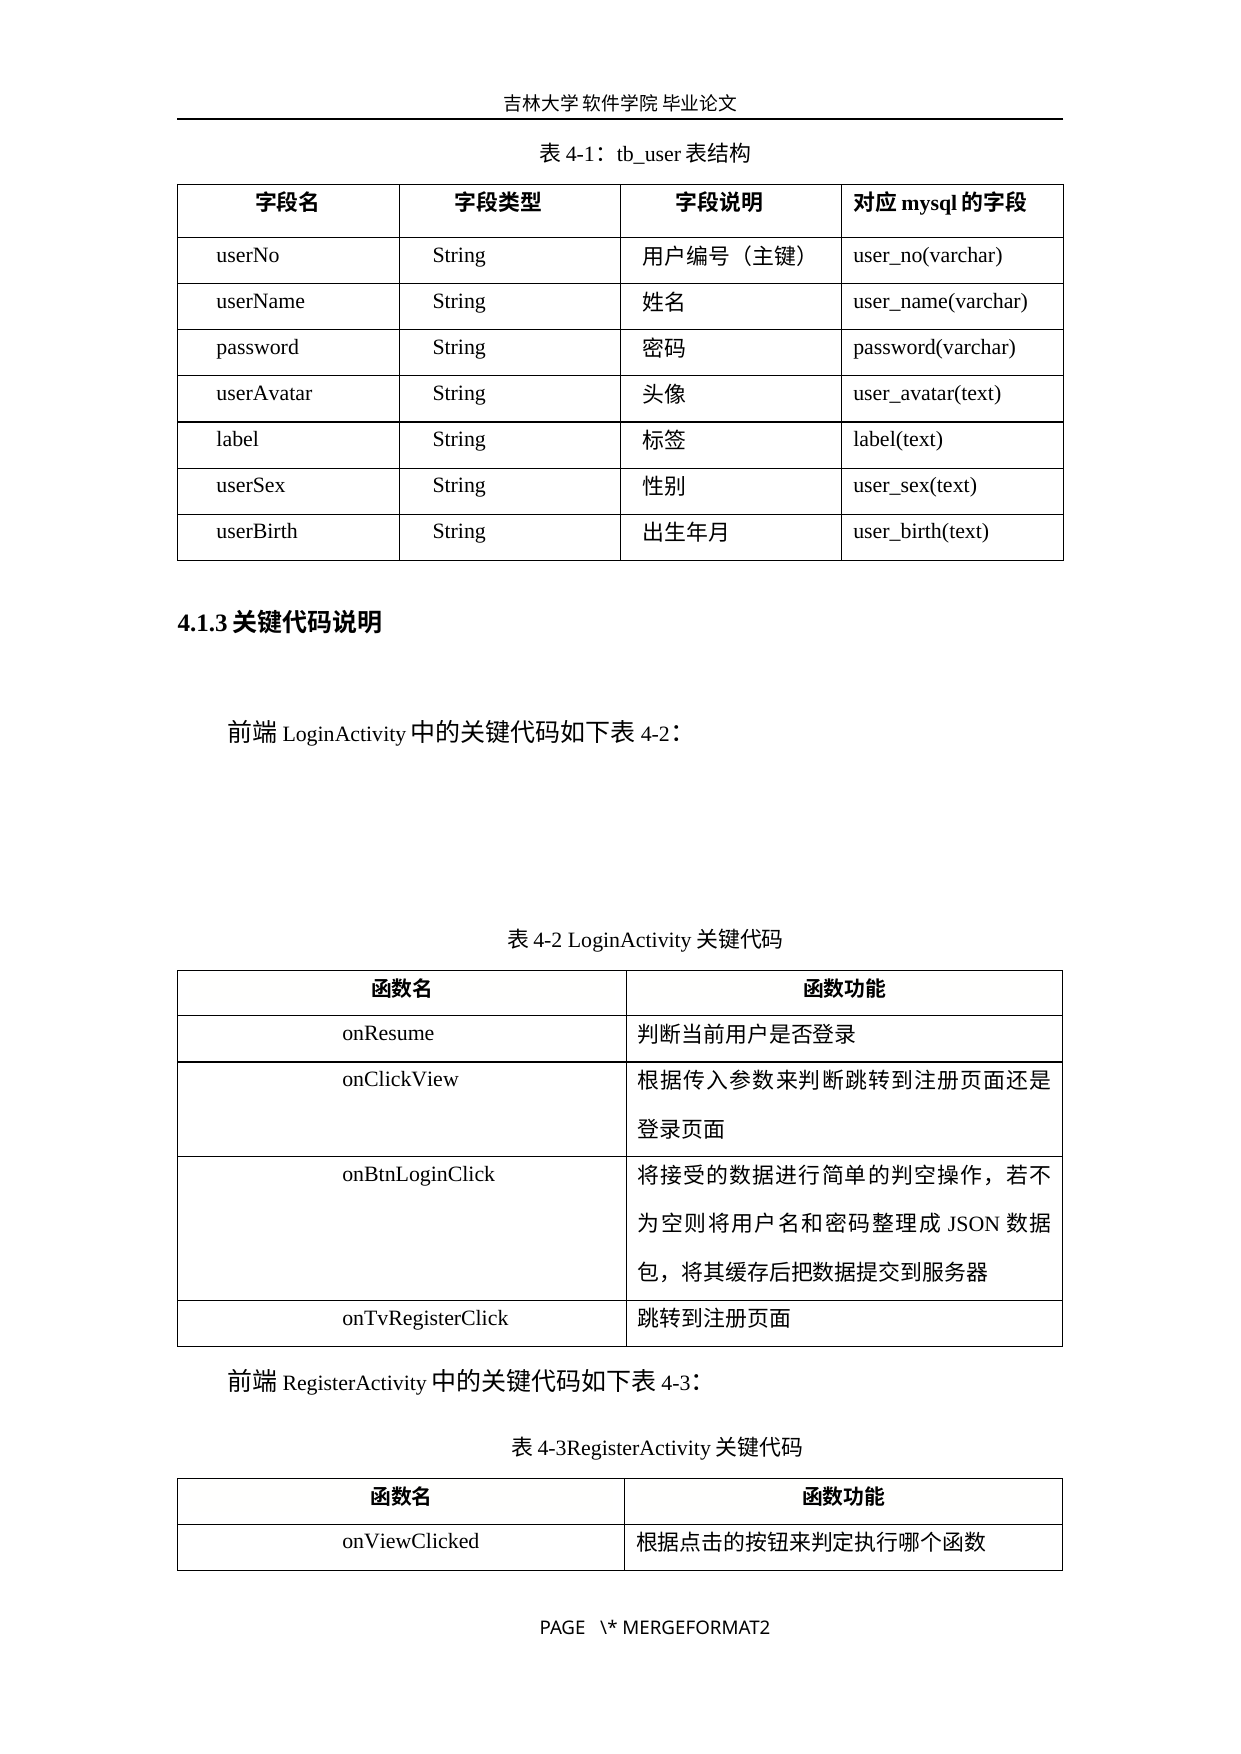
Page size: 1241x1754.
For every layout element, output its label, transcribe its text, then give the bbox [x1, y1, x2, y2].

table_cell String [400, 284, 620, 329]
text 前端LoginActivity中的关键代码如下表4-2： [177, 698, 1063, 763]
table_cell 姓名 [621, 284, 841, 329]
table_cell user_sex(text) [842, 469, 1063, 513]
table_cell onResume [178, 1016, 626, 1061]
table_cell user_birth(text) [842, 515, 1063, 559]
table_cell 密码 [621, 330, 841, 375]
table_cell password(varchar) [842, 330, 1063, 375]
table_cell 出生年月 [621, 515, 841, 559]
table_header 函数名 [178, 971, 626, 1015]
table_cell userAvatar [178, 376, 399, 421]
table_cell String [400, 469, 620, 513]
table_header 函数功能 [625, 1479, 1062, 1524]
table_cell 跳转到注册页面 [627, 1301, 1062, 1346]
table_cell String [400, 238, 620, 283]
table_header 字段说明 [621, 185, 841, 237]
table_cell userSex [178, 469, 399, 513]
table_header 对应mysql的字段 [842, 185, 1063, 237]
table_cell label(text) [842, 423, 1063, 467]
table_cell userNo [178, 238, 399, 283]
text 表4-3RegisterActivity关键代码 [177, 1430, 1063, 1462]
text 表4-2 LoginActivity关键代码 [177, 922, 1063, 954]
table_header 函数功能 [627, 971, 1062, 1015]
table_cell user_avatar(text) [842, 376, 1063, 421]
table_cell user_no(varchar) [842, 238, 1063, 283]
table_cell 标签 [621, 423, 841, 467]
table_cell 头像 [621, 376, 841, 421]
table_cell String [400, 423, 620, 467]
table_cell String [400, 376, 620, 421]
table_header 字段类型 [400, 185, 620, 237]
table_cell onViewClicked [178, 1525, 624, 1570]
text 前端RegisterActivity中的关键代码如下表4-3： [177, 1347, 1063, 1412]
table_cell 根据传入参数来判断跳转到注册页面还是登录页面 [627, 1063, 1062, 1156]
table_cell 用户编号（主键） [621, 238, 841, 283]
subtitle 4.1.3关键代码说明 [177, 588, 1063, 653]
table_cell onTvRegisterClick [178, 1301, 626, 1346]
table_cell userName [178, 284, 399, 329]
table_cell onBtnLoginClick [178, 1157, 626, 1300]
text 表4-1：tb_user表结构 [177, 136, 1063, 168]
table_cell 根据点击的按钮来判定执行哪个函数 [625, 1525, 1062, 1570]
table_header 函数名 [178, 1479, 624, 1524]
table_cell label [178, 423, 399, 467]
table_cell 性别 [621, 469, 841, 513]
table_cell onClickView [178, 1063, 626, 1156]
table_cell 判断当前用户是否登录 [627, 1016, 1062, 1061]
table_header 字段名 [178, 185, 399, 237]
table_cell user_name(varchar) [842, 284, 1063, 329]
table_cell userBirth [178, 515, 399, 559]
table_cell String [400, 515, 620, 559]
table_cell password [178, 330, 399, 375]
table_cell String [400, 330, 620, 375]
table_cell 将接受的数据进行简单的判空操作，若不为空则将用户名和密码整理成JSON数据包，将其缓存后把数据提交到服务器 [627, 1157, 1062, 1300]
